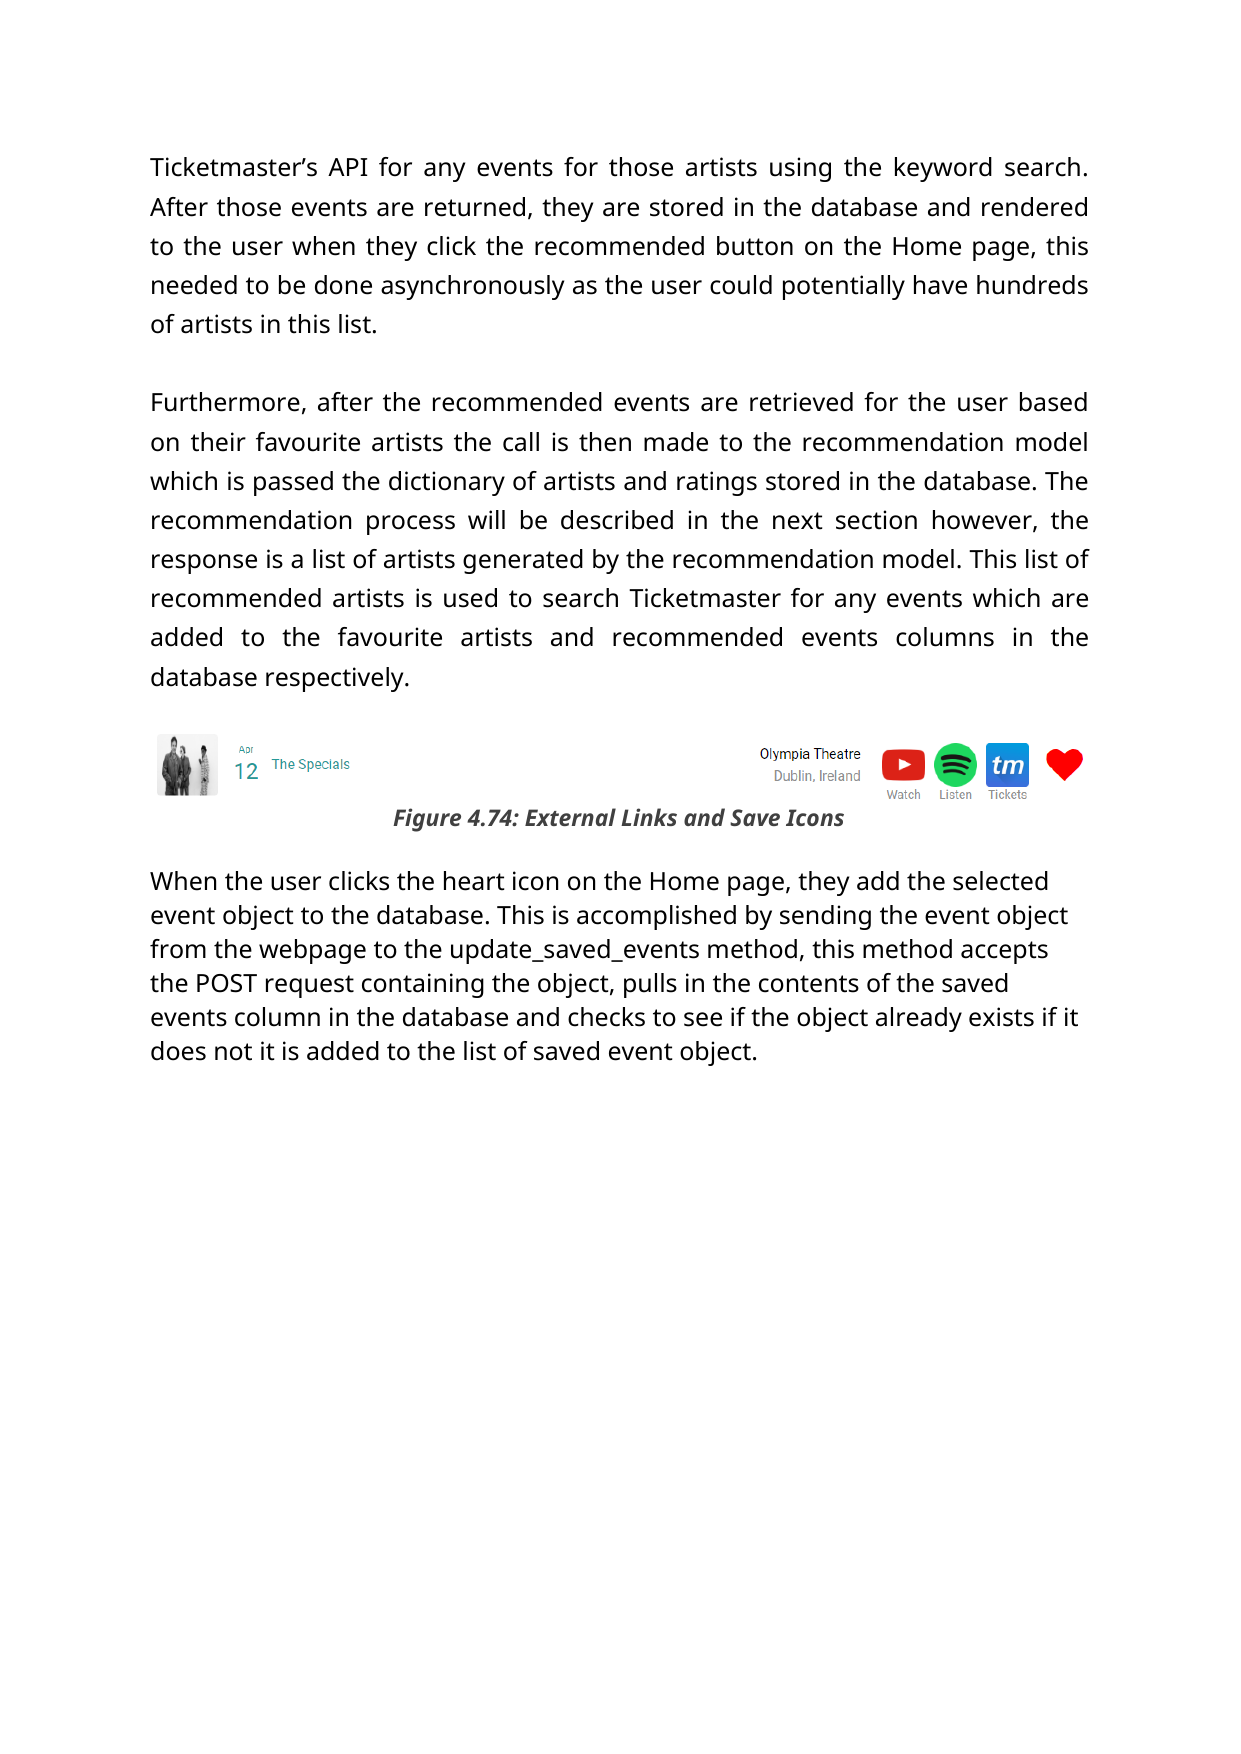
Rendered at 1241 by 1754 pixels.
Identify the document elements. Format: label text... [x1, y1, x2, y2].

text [150, 150, 1090, 341]
picture [150, 732, 1091, 803]
text When the user clicks the heart icon on the Home page, they add the selected event object to the database. This is accomplished by sending the event object from the webpage to the update_saved_events method, this method accepts the POST request containing the object, pulls in the contents of the saved events column in the database and checks to see if the object already exists if it does not it is added to the list of saved event object. [150, 863, 1090, 1068]
text Furthermore, after the recommended events are retrieved for the user based on their favourite artists the call is then made to the recommendation model which is passed the dictionary of artists and ratings stored in the database. The recommendation process will be described in the next section however, the response is a list of artists generated by the recommendation model. This list of recommended artists is used to search Ticketmaster for any events which are added to the favourite artists and recommended events columns in the database respectively. [150, 385, 1090, 693]
